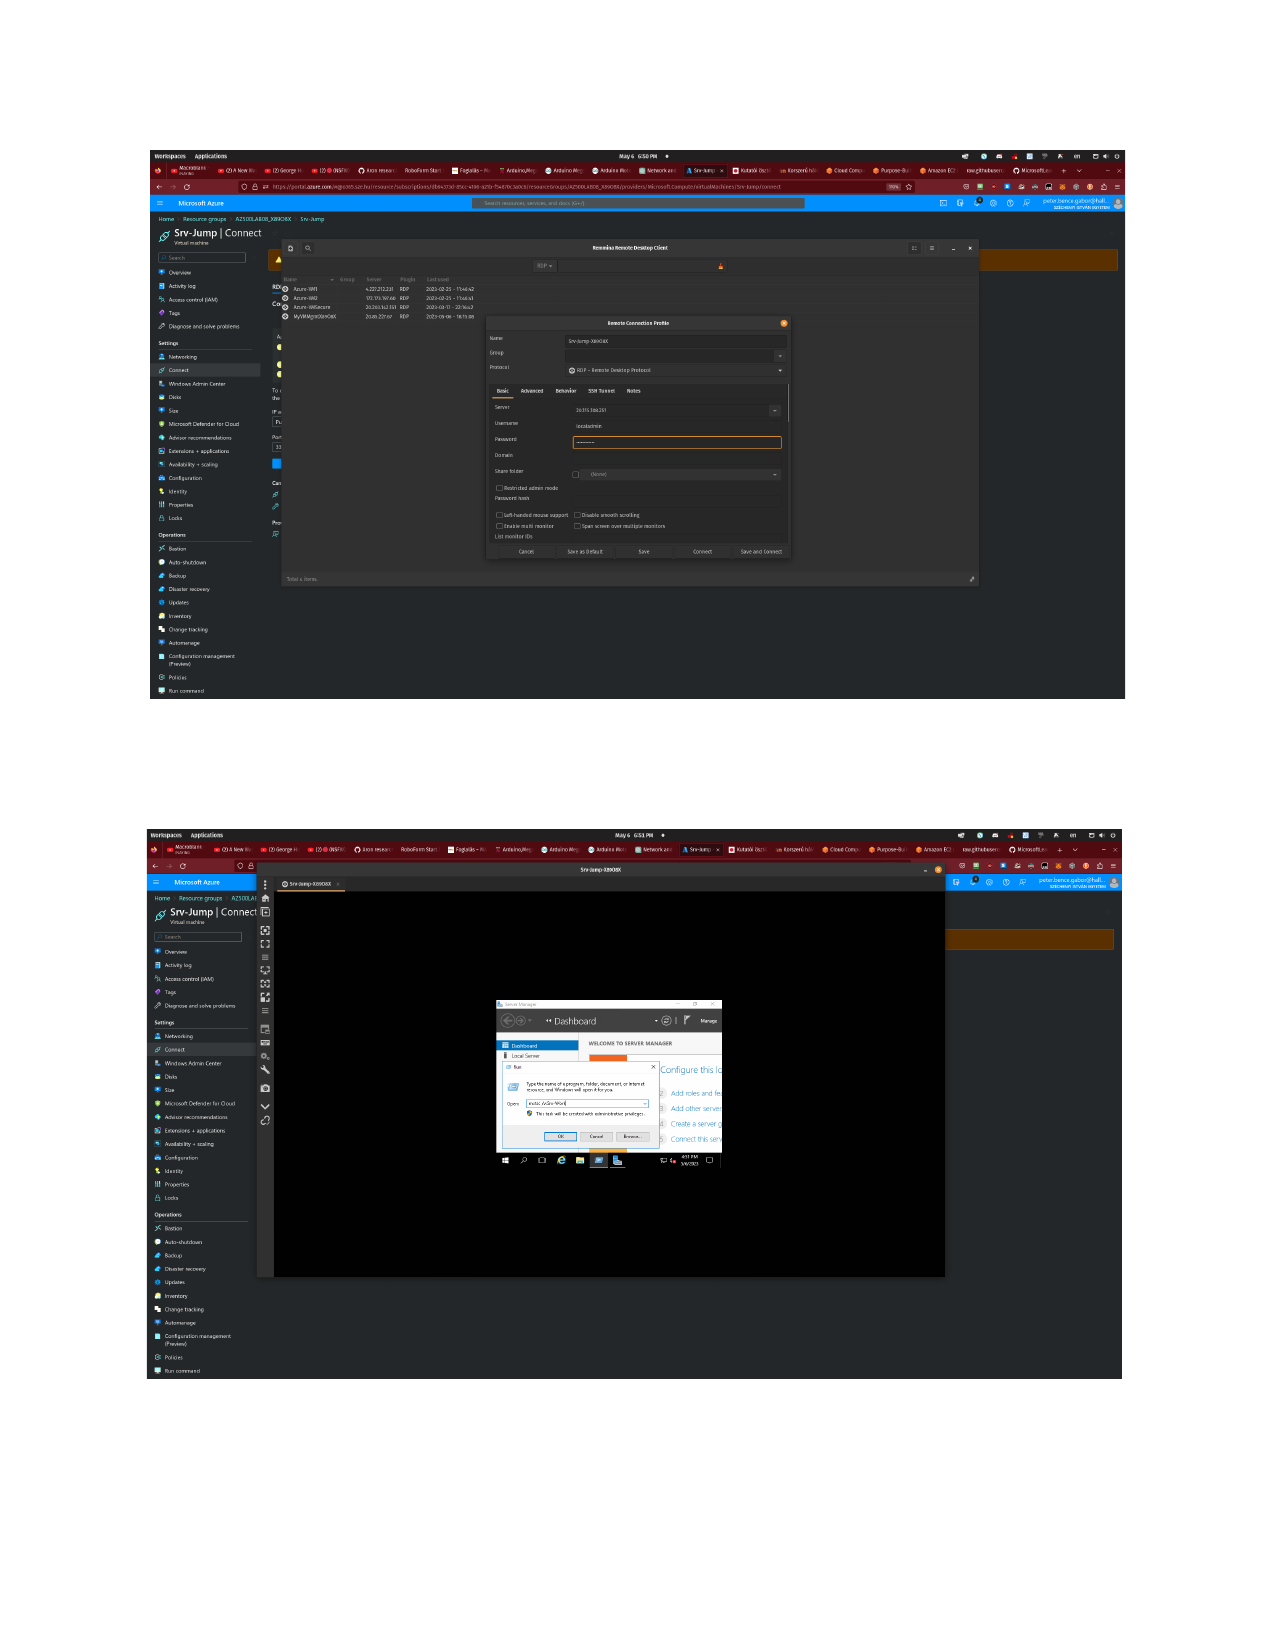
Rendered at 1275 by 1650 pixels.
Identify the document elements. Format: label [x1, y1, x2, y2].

picture [150, 150, 1125, 699]
picture [146, 829, 1122, 1379]
